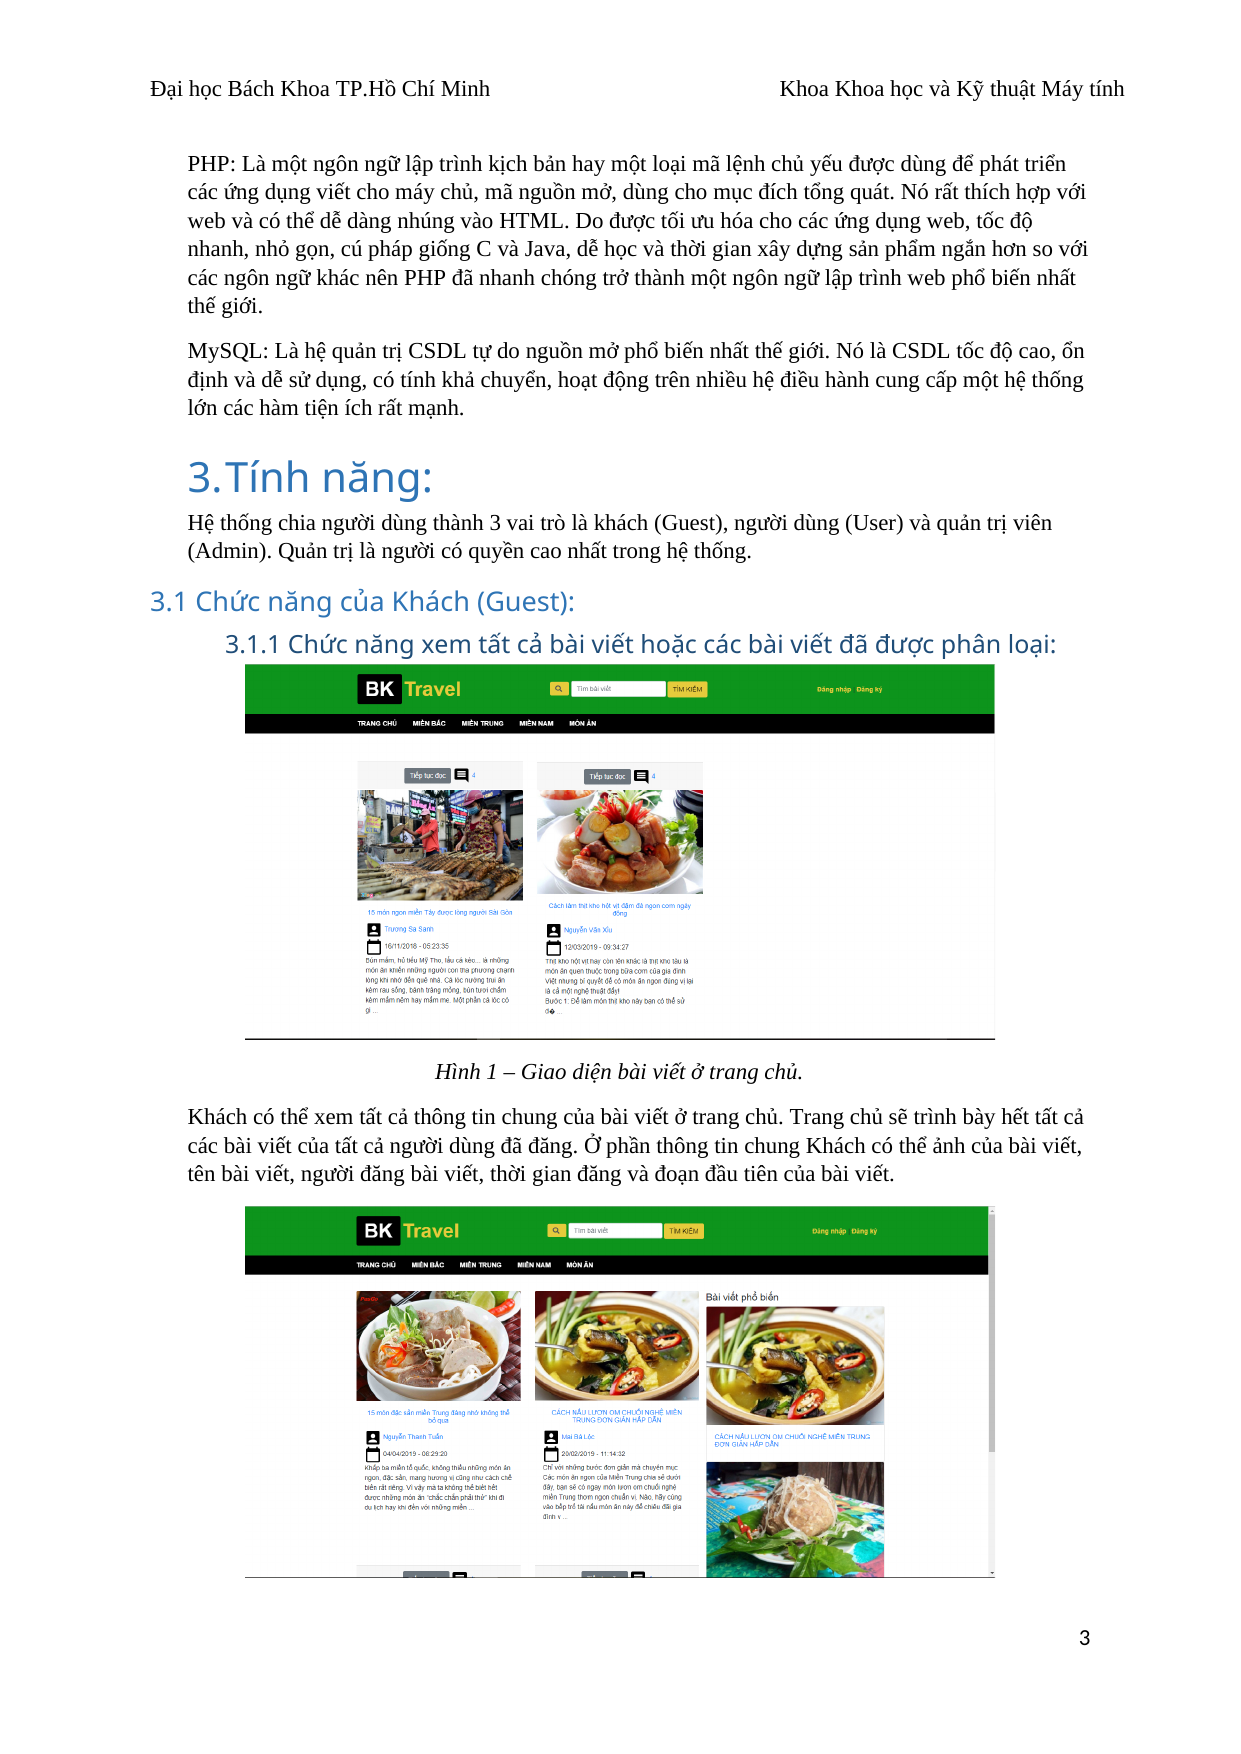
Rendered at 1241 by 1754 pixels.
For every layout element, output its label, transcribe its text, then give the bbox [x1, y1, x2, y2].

subtitle Tính năng: [187, 448, 1090, 504]
subtitle 3.1.1 Chức năng xem tất cả bài viết hoặc các bài viết đã được phân loại: [150, 626, 1090, 660]
text MySQL: Là hệ quản trị CSDL tự do nguồn mở phổ biến nhất thế giới. Nó là CSDL tốc độ cao, ổn định và dễ sử dụng, có tính khả chuyển, hoạt động trên nhiều hệ điều hành cung cấp một hệ thống lớn các hàm tiện ích rất mạnh. [187, 337, 1090, 421]
text Hệ thống chia người dùng thành 3 vai trò là khách (Guest), người dùng (User) và quản trị viên (Admin). Quản trị là người có quyền cao nhất trong hệ thống. [187, 509, 1090, 564]
picture [245, 1205, 995, 1578]
subtitle 3.1 Chức năng của Khách (Guest): [150, 582, 1090, 619]
text PHP: Là một ngôn ngữ lập trình kịch bản hay một loại mã lệnh chủ yếu được dùng để phát triển các ứng dụng viết cho máy chủ, mã nguồn mở, dùng cho mục đích tổng quát. Nó rất thích hợp với web và có thể dễ dàng nhúng vào HTML. Do được tối ưu hóa cho các ứng dụng web, tốc độ nhanh, nhỏ gọn, cú pháp giống C và Java, dễ học và thời gian xây dựng sản phẩm ngắn hơn so với các ngôn ngữ khác nên PHP đã nhanh chóng trở thành một ngôn ngữ lập trình web phổ biến nhất thế giới. [187, 150, 1090, 318]
picture [245, 663, 995, 1040]
text Khách có thể xem tất cả thông tin chung của bài viết ở trang chủ. Trang chủ sẽ trình bày hết tất cả các bài viết của tất cả người dùng đã đăng. Ở phần thông tin chung Khách có thể ảnh của bài viết, tên bài viết, người đăng bài viết, thời gian đăng và đoạn đầu tiên của bài viết. [187, 1103, 1090, 1186]
text Hình 1 – Giao diện bài viết ở trang chủ. [150, 1058, 1090, 1084]
